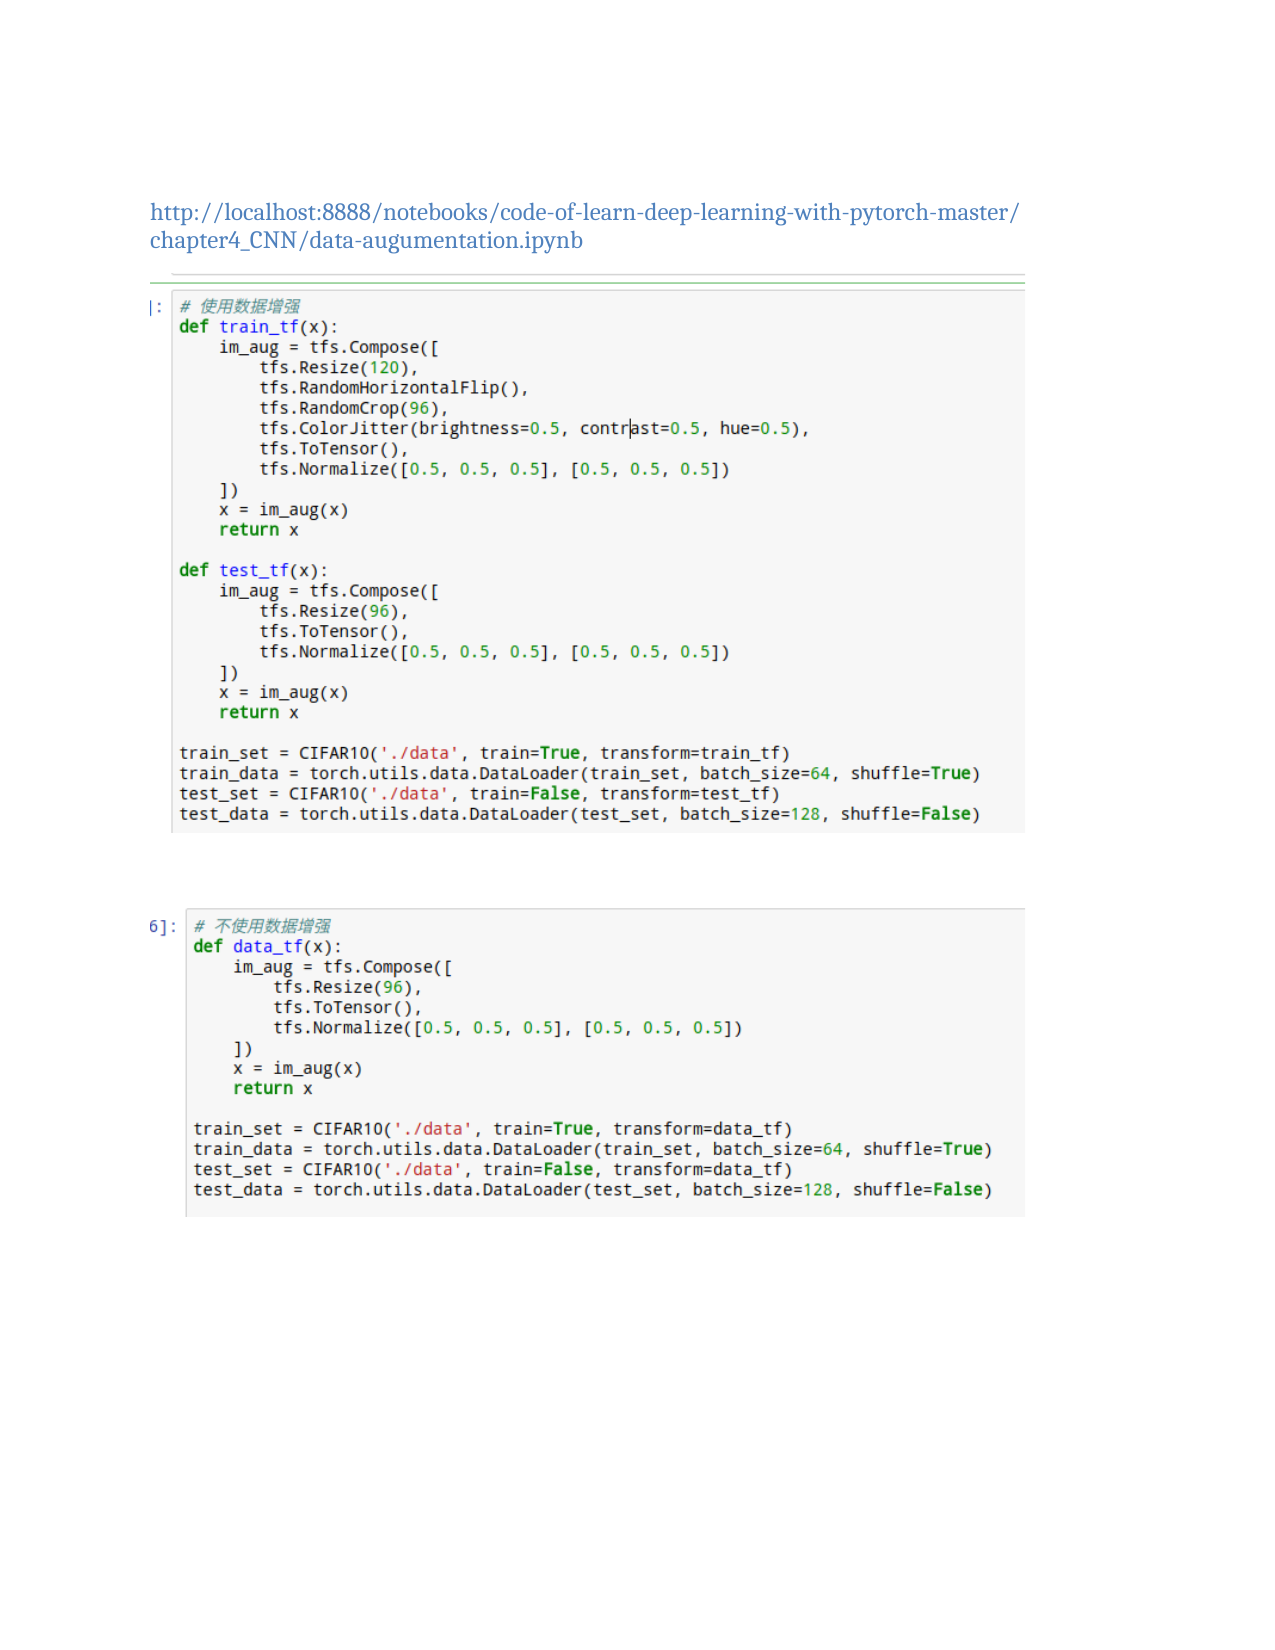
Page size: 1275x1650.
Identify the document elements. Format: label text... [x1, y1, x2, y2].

text http://localhost:8888/notebooks/code-of-learn-deep-learning-with-pytorch-master/chapter4_CNN/data-augumentation.ipynb [150, 197, 1125, 255]
picture [150, 895, 1025, 1217]
picture [150, 273, 1025, 833]
